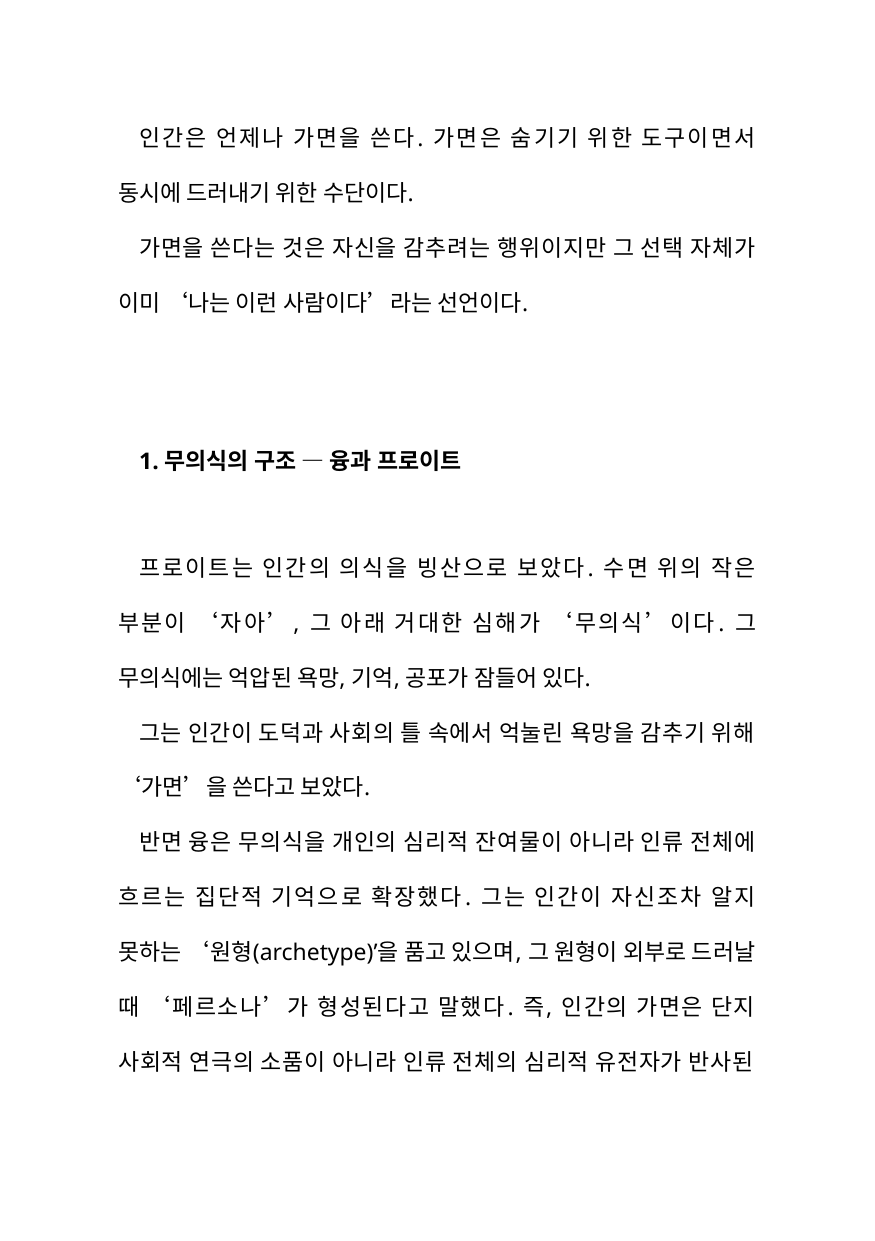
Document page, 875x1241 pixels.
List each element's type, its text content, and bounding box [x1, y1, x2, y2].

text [110, 822, 764, 1079]
text 인간은 언제나 가면을 쓴다. 가면은 숨기기 위한 도구이면서 동시에 드러내기 위한 수단이다. [110, 118, 764, 208]
text 그는 인간이 도덕과 사회의 틀 속에서 억눌린 욕망을 감추기 위해 ‘가면’을 쓴다고 보았다. [110, 712, 764, 802]
text 1. 무의식의 구조 ― 융과 프로이트 [110, 441, 764, 476]
text 가면을 쓴다는 것은 자신을 감추려는 행위이지만 그 선택 자체가 이미 ‘나는 이런 사람이다’라는 선언이다. [110, 228, 764, 318]
text 프로이트는 인간의 의식을 빙산으로 보았다. 수면 위의 작은 부분이 ‘자아’, 그 아래 거대한 심해가 ‘무의식’이다. 그 무의식에는 억압된 욕망, 기억, 공포가 잠들어 있다. [110, 547, 764, 693]
